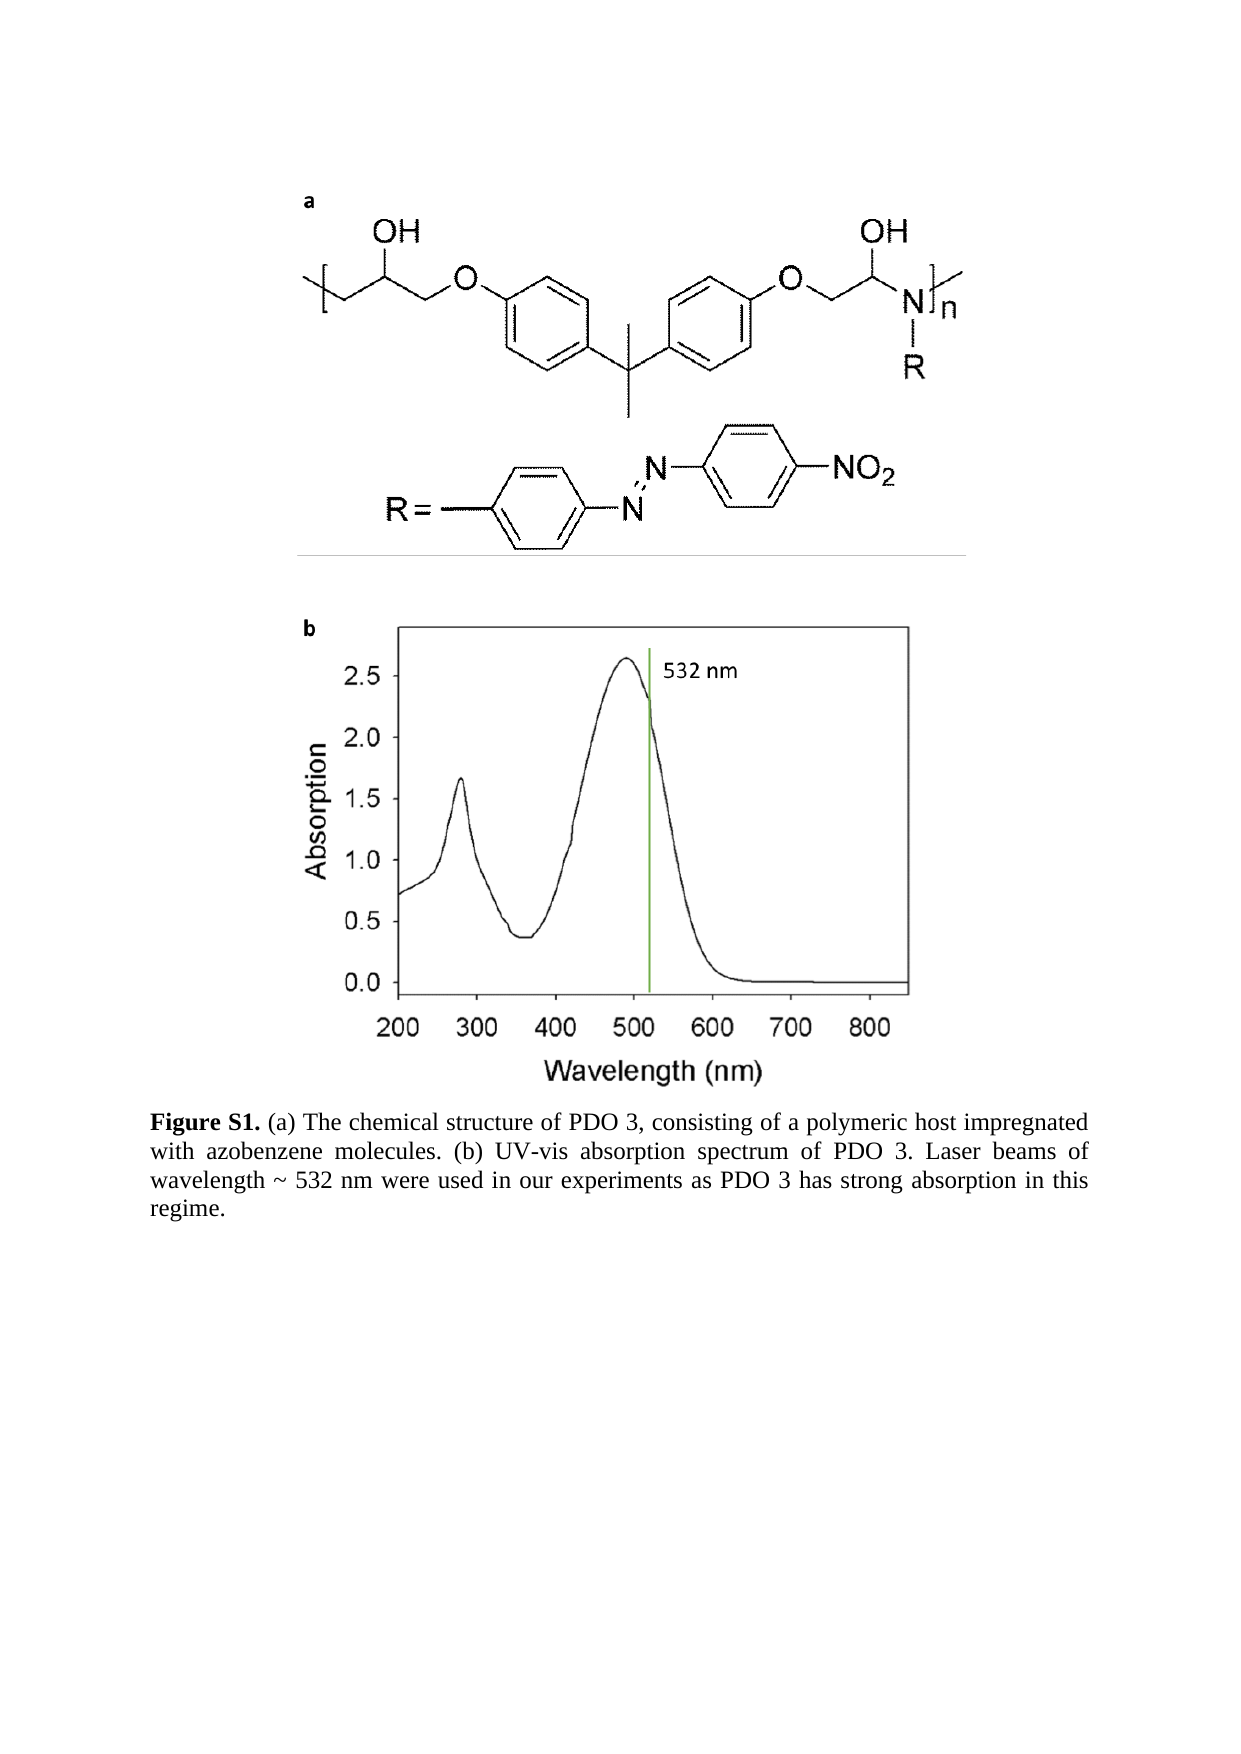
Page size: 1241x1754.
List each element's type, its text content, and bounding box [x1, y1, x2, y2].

text Figure S1. (a) The chemical structure of PDO 3, consisting of a polymeric host impregnated with azobenzene molecules. (b) UV-vis absorption spectrum of PDO 3. Laser beams of wavelength ~ 532 nm were used in our experiments as PDO 3 has strong absorption in this regime. [150, 1107, 1090, 1222]
picture [286, 177, 967, 1093]
